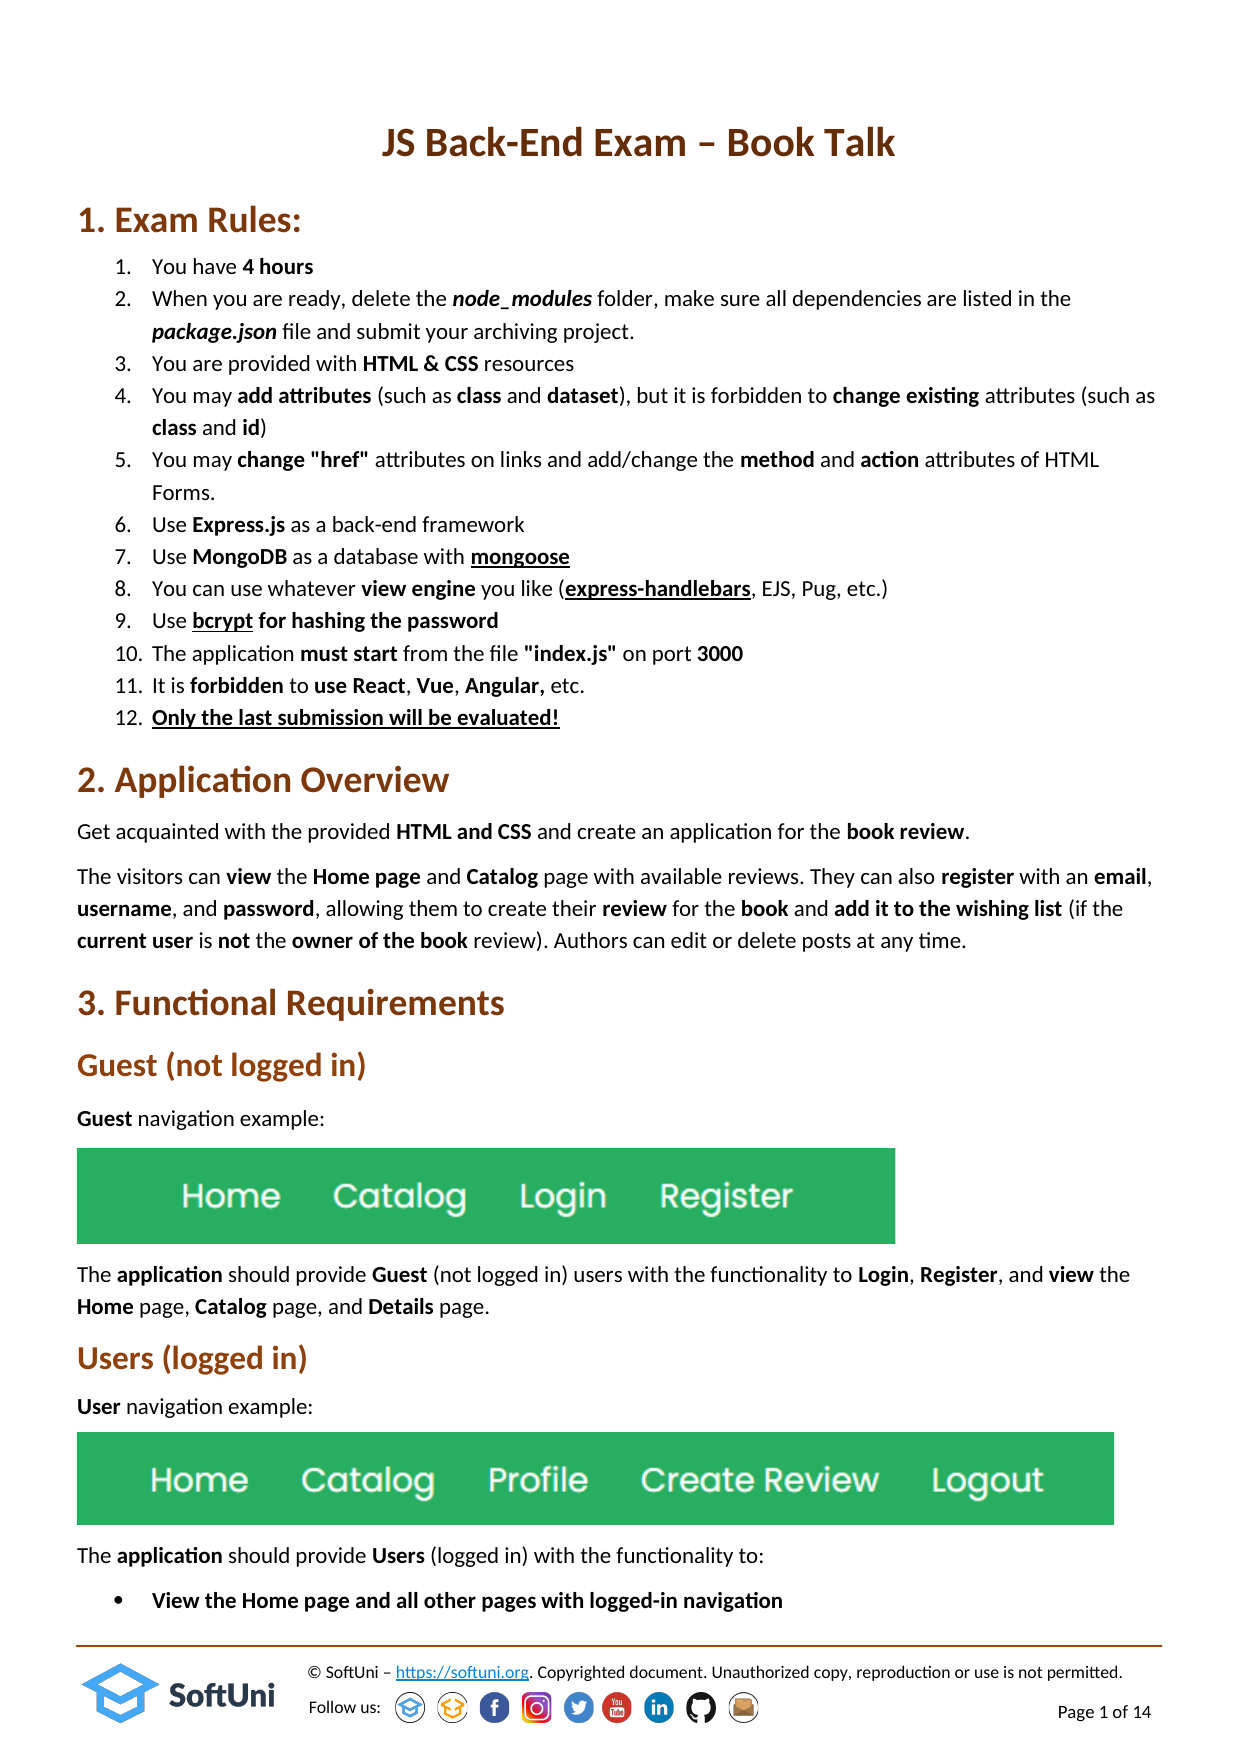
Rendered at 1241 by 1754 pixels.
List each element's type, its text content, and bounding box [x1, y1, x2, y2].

picture [437, 1692, 468, 1723]
list You are provided with HTML & CSS resources [114, 349, 1163, 377]
text The application should provide Guest (not logged in) users with the functionality to Login, Register, and view the Home page, Catalog page, and Details page. [77, 1260, 1163, 1321]
picture [479, 1692, 510, 1723]
text User navigation example: [77, 1392, 1163, 1420]
list When you are ready, delete the node_modules folder, make sure all dependencies are listed in the package.json file and submit your archiving project. [114, 284, 1163, 345]
text The visitors can view the Home page and Catalog page with available reviews. They can also register with an email, username, and password, allowing them to create their review for the book and add it to the wishing list (if the current user is not the owner of the book review). Authors can edit or delete posts at any time. [77, 862, 1163, 954]
picture [665, 1692, 674, 1701]
picture [76, 1148, 896, 1244]
list It is forbidden to use React, Vue, Angular, etc. [114, 671, 1163, 699]
picture [728, 1692, 759, 1723]
list Only the last submission will be evaluated! [114, 703, 1163, 731]
picture [602, 1692, 632, 1723]
subtitle Exam Rules: [77, 196, 1163, 241]
subtitle Application Overview [77, 756, 1163, 802]
subtitle JS Back-End Exam – Book Talk [114, 116, 1163, 167]
picture [395, 1692, 425, 1723]
text The application should provide Users (logged in) with the functionality to: [77, 1542, 1163, 1570]
subtitle Users (logged in) [77, 1337, 1163, 1378]
subtitle Functional Requirements [77, 979, 1163, 1025]
list Guest navigation example: [77, 1104, 1163, 1132]
list You have 4 hours [114, 252, 1163, 280]
list Use Express.js as a back-end framework [114, 510, 1163, 538]
list You can use whatever view engine you like (express-handlebars, EJS, Pug, etc.) [114, 574, 1163, 602]
list View the Home page and all other pages with logged-in navigation [114, 1586, 1163, 1614]
list Use MongoDB as a database with mongoose [114, 542, 1163, 570]
picture [665, 1714, 674, 1723]
text Get acquainted with the provided HTML and CSS and create an application for the book review. [77, 817, 1163, 845]
picture [658, 1705, 667, 1714]
list You may add attributes (such as class and dataset), but it is forbidden to change existing attributes (such as class and id) [114, 381, 1163, 441]
list Use bcrypt for hashing the password [114, 606, 1163, 634]
picture [75, 1658, 281, 1729]
subtitle Guest (not logged in) [77, 1044, 1163, 1085]
picture [686, 1692, 716, 1723]
picture [564, 1692, 594, 1723]
list You may change "href" attributes on links and add/change the method and action attributes of HTML Forms. [114, 446, 1163, 506]
list The application must start from the file "index.js" on port 3000 [114, 639, 1163, 667]
picture [644, 1692, 653, 1701]
picture [76, 1432, 1115, 1525]
picture [522, 1692, 552, 1723]
picture [644, 1714, 653, 1723]
